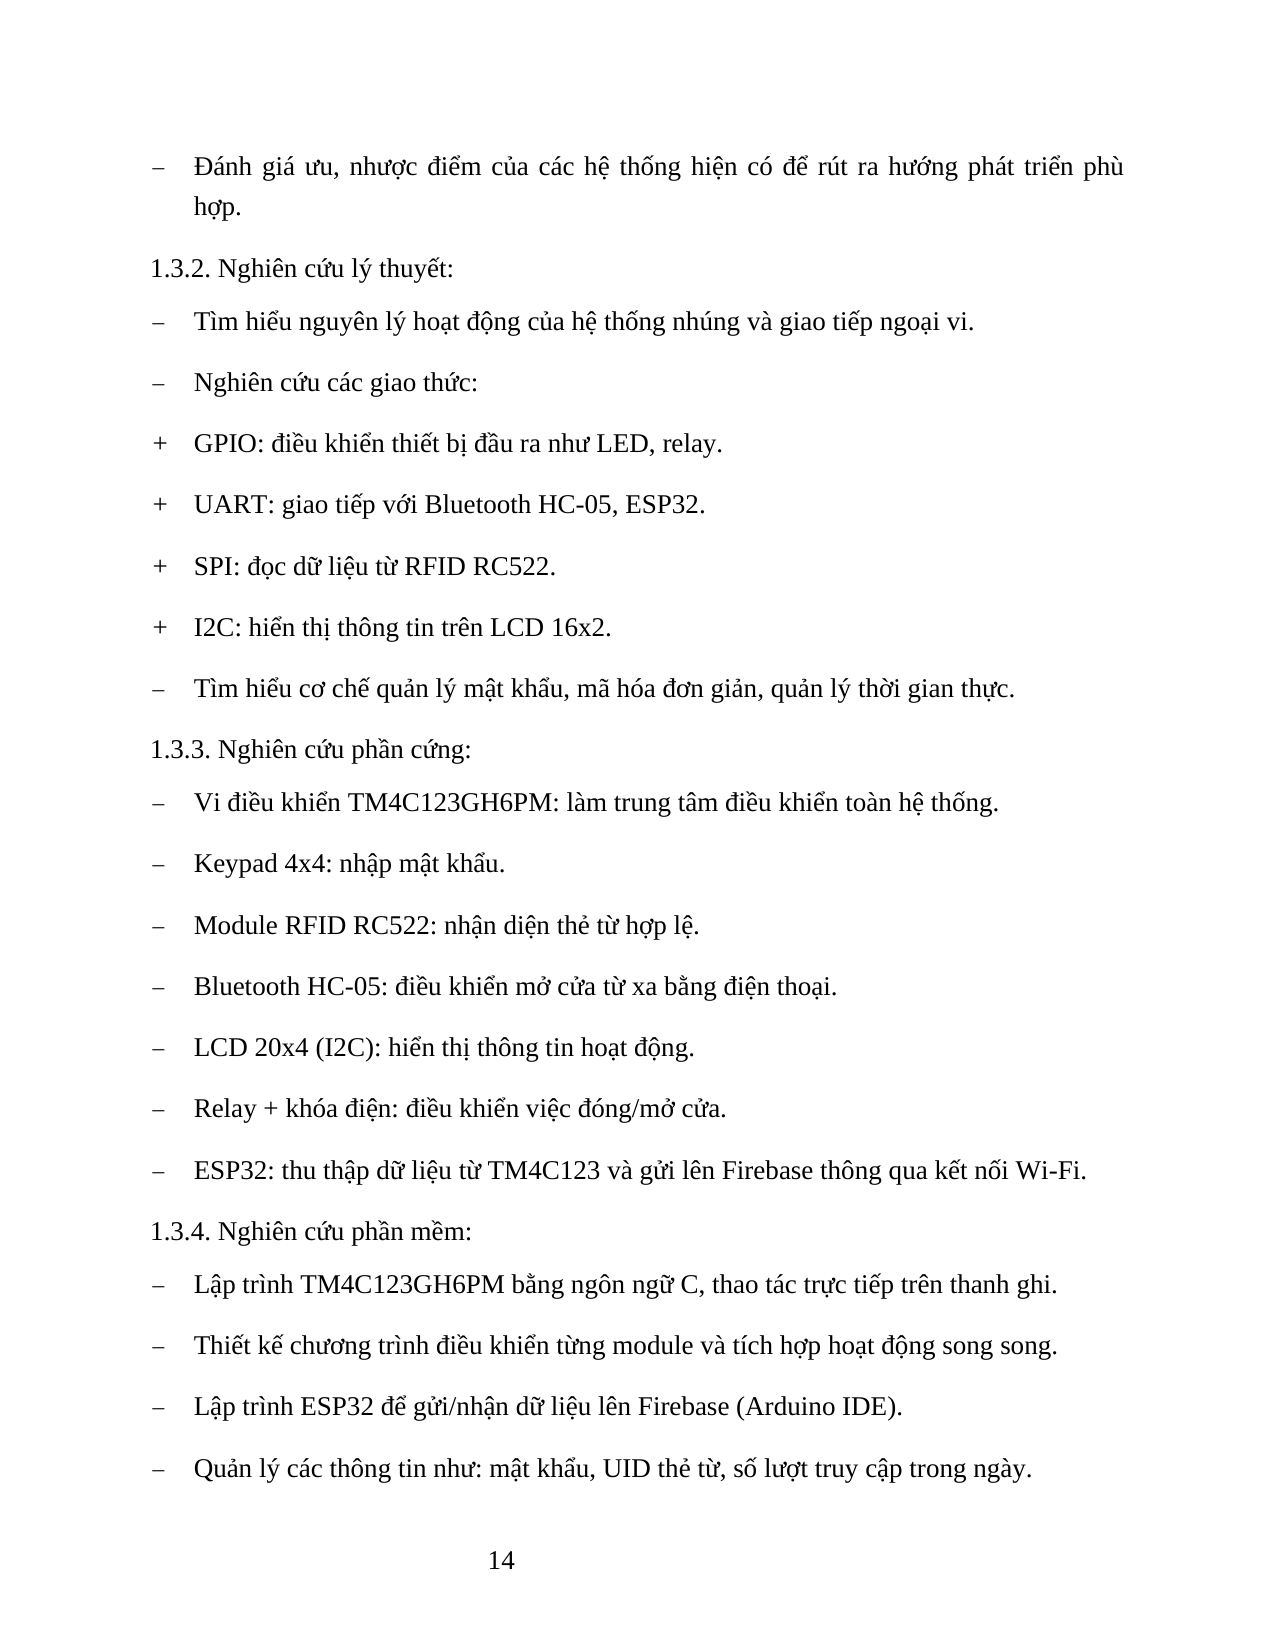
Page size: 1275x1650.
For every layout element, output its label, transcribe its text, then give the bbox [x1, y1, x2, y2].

list Vi điều khiển TM4C123GH6PM: làm trung tâm điều khiển toàn hệ thống. [150, 786, 1125, 817]
list Relay + khóa điện: điều khiển việc đóng/mở cửa. [150, 1092, 1125, 1124]
list Keypad 4x4: nhập mật khẩu. [150, 847, 1125, 879]
list SPI: đọc dữ liệu từ RFID RC522. [150, 549, 1125, 581]
list Lập trình TM4C123GH6PM bằng ngôn ngữ C, thao tác trực tiếp trên thanh ghi. [150, 1268, 1125, 1299]
list I2C: hiển thị thông tin trên LCD 16x2. [150, 611, 1125, 642]
list Đánh giá ưu, nhược điểm của các hệ thống hiện có để rút ra hướng phát triển phù hợp. [150, 150, 1125, 222]
list UART: giao tiếp với Bluetooth HC-05, ESP32. [150, 488, 1125, 519]
list Thiết kế chương trình điều khiển từng module và tích hợp hoạt động song song. [150, 1329, 1125, 1360]
list Tìm hiểu nguyên lý hoạt động của hệ thống nhúng và giao tiếp ngoại vi. [150, 304, 1125, 336]
list Lập trình ESP32 để gửi/nhận dữ liệu lên Firebase (Arduino IDE). [150, 1390, 1125, 1422]
list Module RFID RC522: nhận diện thẻ từ hợp lệ. [150, 909, 1125, 940]
list ESP32: thu thập dữ liệu từ TM4C123 và gửi lên Firebase thông qua kết nối Wi-Fi. [150, 1154, 1125, 1185]
subtitle Nghiên cứu lý thuyết: [150, 252, 1125, 283]
list Nghiên cứu các giao thức: [150, 366, 1125, 397]
list Bluetooth HC-05: điều khiển mở cửa từ xa bằng điện thoại. [150, 970, 1125, 1001]
list Quản lý các thông tin như: mật khẩu, UID thẻ từ, số lượt truy cập trong ngày. [150, 1452, 1125, 1483]
subtitle Nghiên cứu phần cứng: [150, 733, 1125, 764]
list Tìm hiểu cơ chế quản lý mật khẩu, mã hóa đơn giản, quản lý thời gian thực. [150, 672, 1125, 703]
list LCD 20x4 (I2C): hiển thị thông tin hoạt động. [150, 1031, 1125, 1062]
subtitle Nghiên cứu phần mềm: [150, 1215, 1125, 1246]
list GPIO: điều khiển thiết bị đầu ra như LED, relay. [150, 427, 1125, 458]
